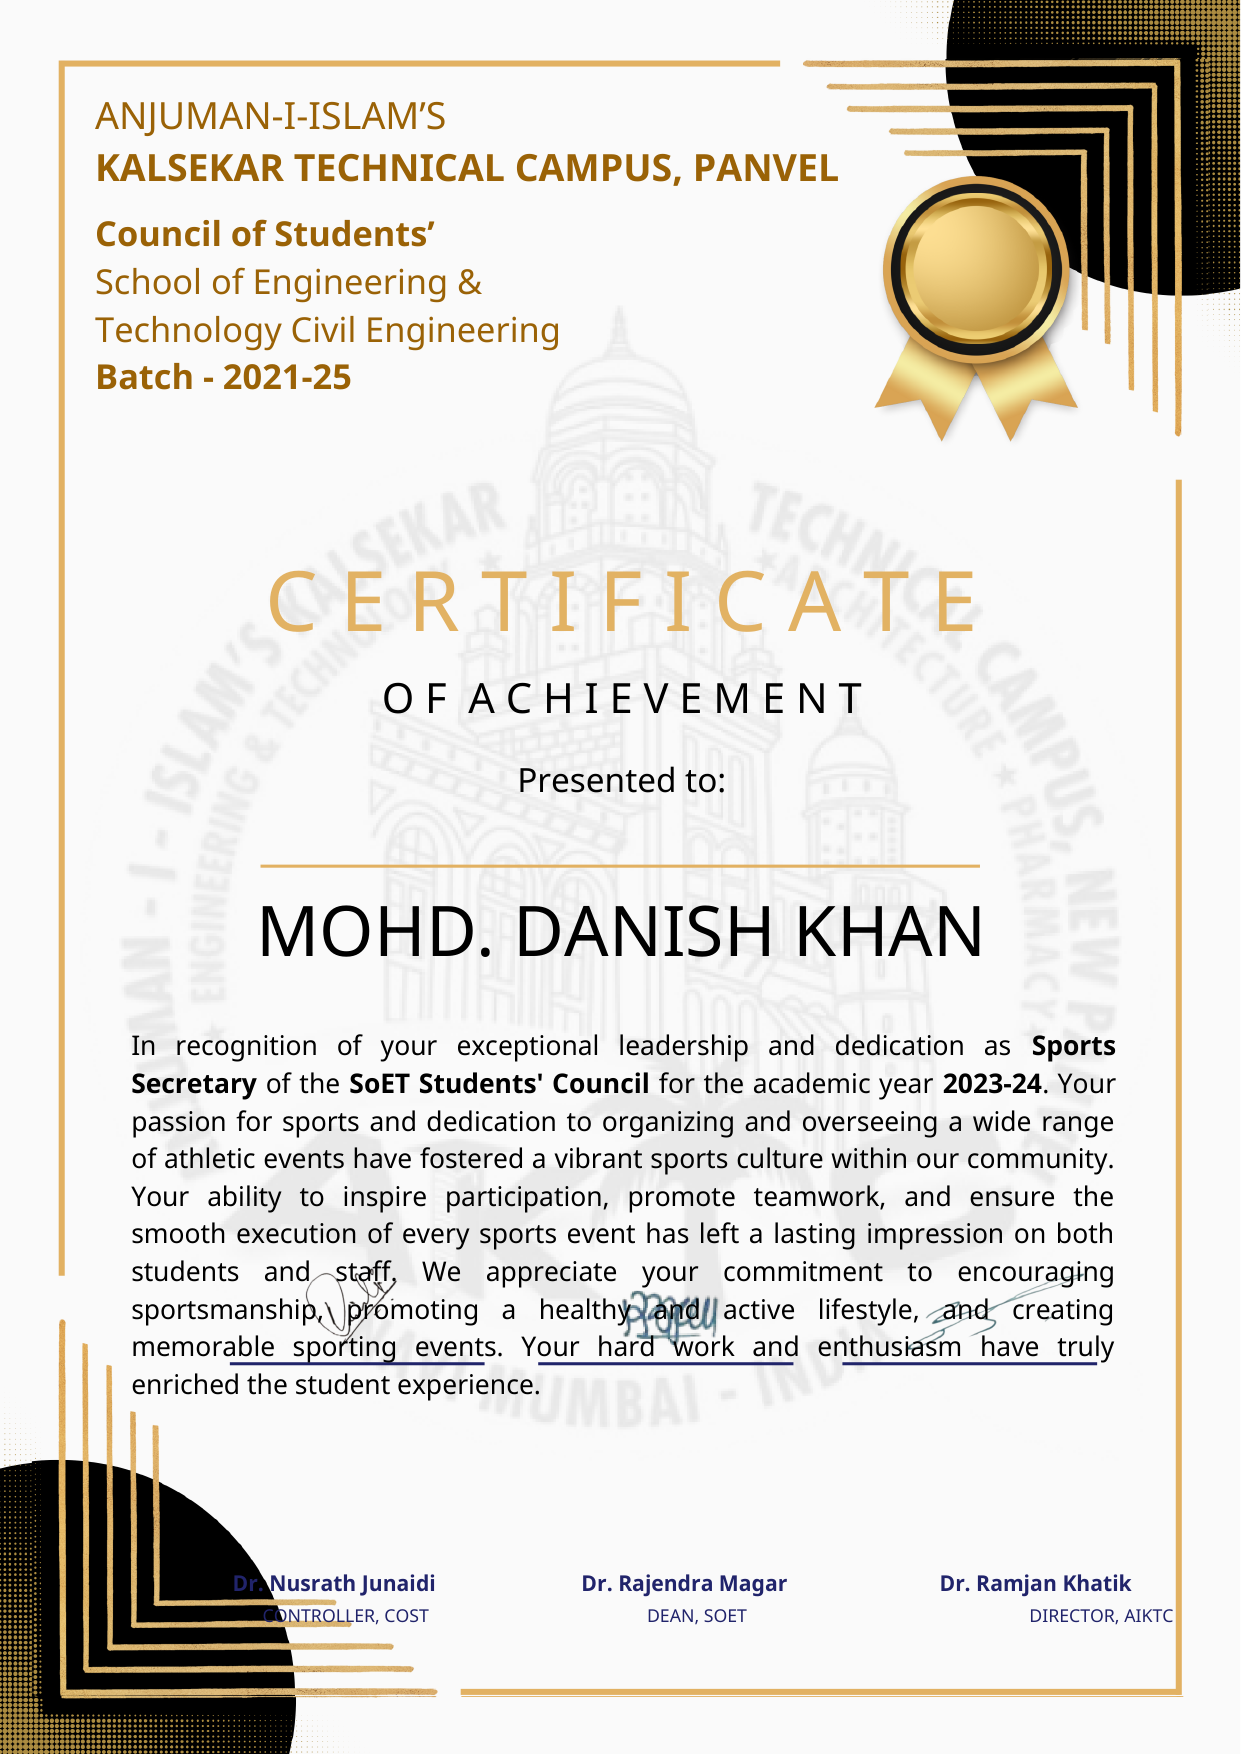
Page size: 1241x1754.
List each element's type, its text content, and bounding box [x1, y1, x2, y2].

text C E R T I F I C A T E [95, 542, 1148, 656]
text ANJUMAN-I-ISLAM’S KALSEKAR TECHNICAL CAMPUS, PANVEL [95, 89, 848, 193]
table_header CONTROLLER, COST [170, 1606, 521, 1638]
table_header DIRECTOR, AIKTC [873, 1606, 1223, 1638]
table_header Dr. Rajendra Magar [509, 1566, 860, 1603]
text MOHD. DANISH KHAN [95, 882, 1148, 977]
table_header Dr. Ramjan Khatik [860, 1566, 1211, 1603]
text Council of Students’ School of Engineering & Technology Civil Engineering Batch - 2021-25 [95, 209, 638, 400]
text Presented to: [95, 757, 1148, 803]
table_header Dr. Nusrath Junaidi [158, 1566, 509, 1603]
text O F A C H I E V E M E N T [95, 669, 1148, 726]
table_header DEAN, SOET [521, 1606, 872, 1638]
picture [0, 0, 1241, 1754]
text In recognition of your exceptional leadership and dedication as Sports Secretary of the SoET Students' Council for the academic year 2023-24. Your passion for sports and dedication to organizing and overseeing a wide range of athletic events have fostered a vibrant sports culture within our community. Your ability to inspire participation, promote teamwork, and ensure the smooth execution of every sports event has left a lasting impression on both students and staff. We appreciate your commitment to encouraging sportsmanship, promoting a healthy and active lifestyle, and creating memorable sporting events. Your hard work and enthusiasm have truly enriched the student experience. [131, 1027, 1116, 1402]
